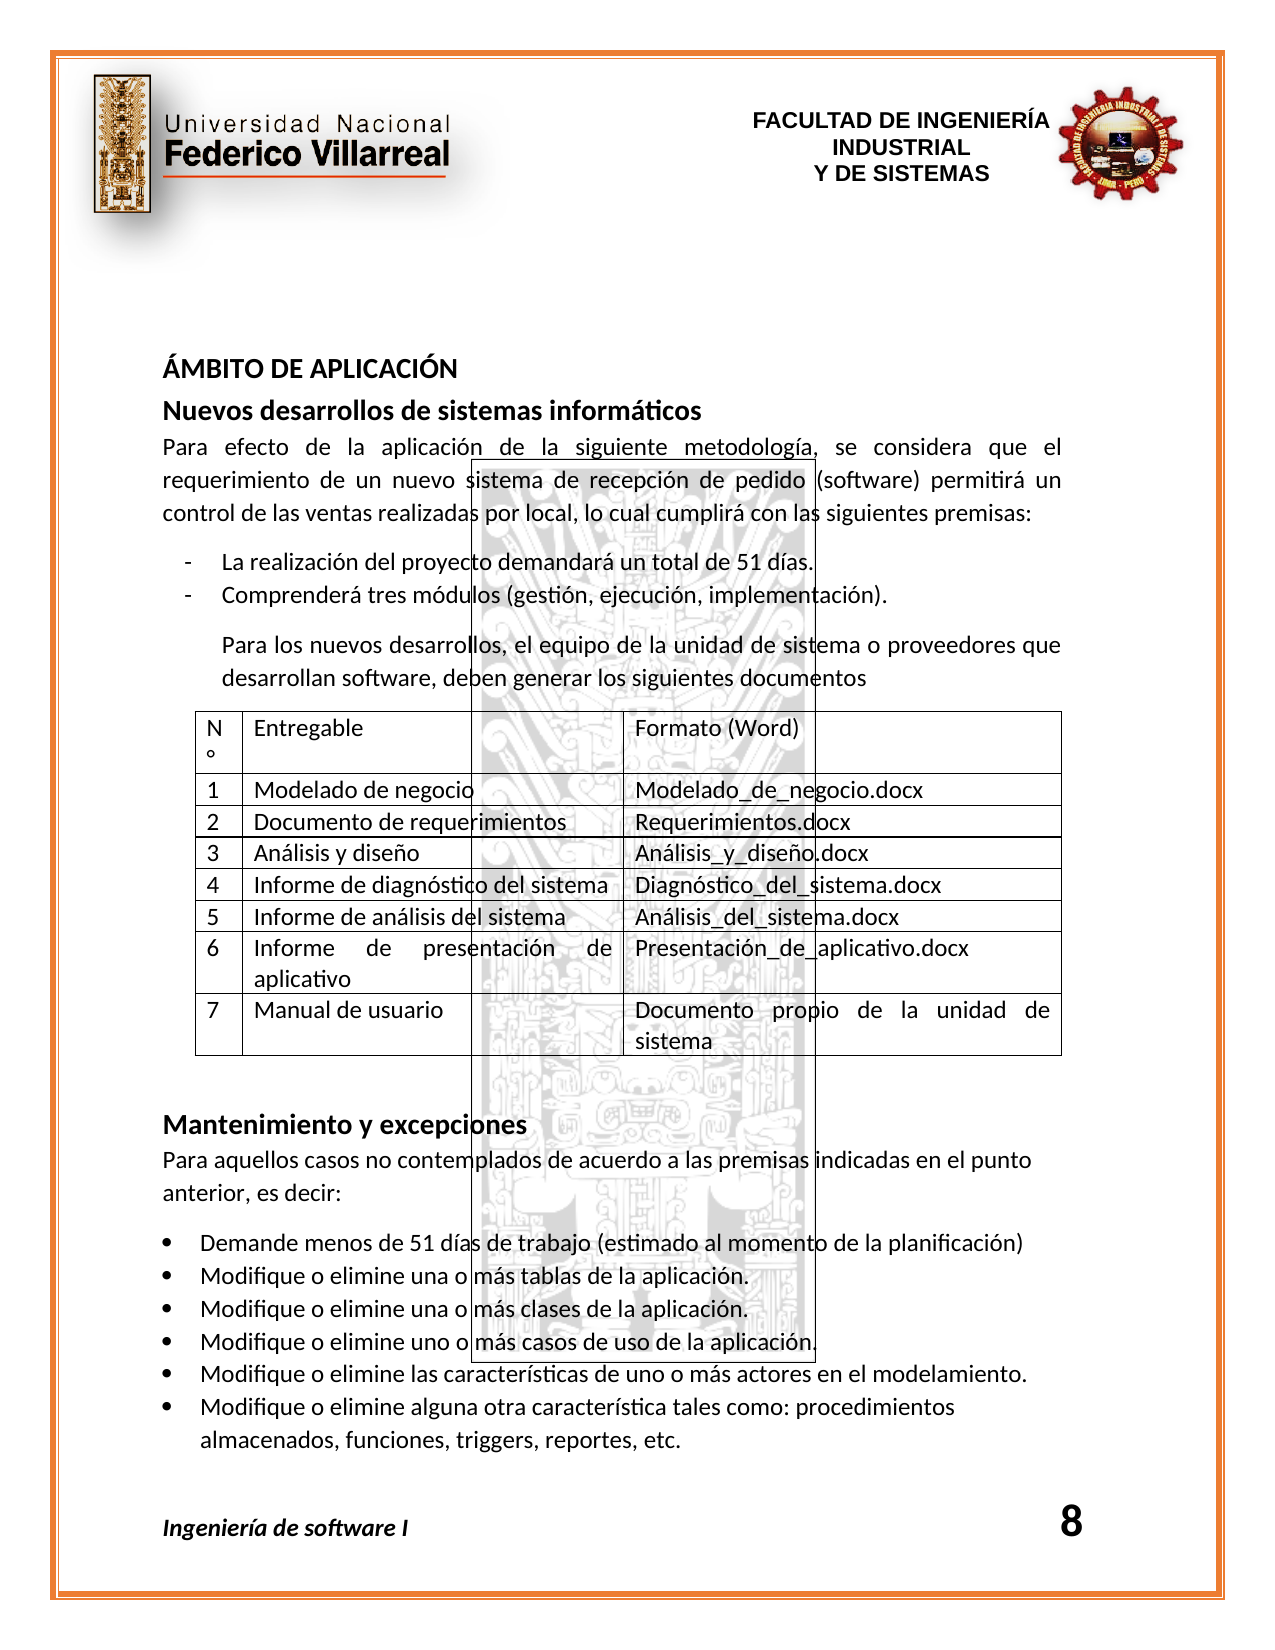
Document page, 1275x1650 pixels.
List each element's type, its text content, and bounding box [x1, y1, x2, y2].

picture [93, 74, 449, 213]
table_cell 5 [196, 901, 242, 931]
list Modifique o elimine una o más clases de la aplicación. [162, 1293, 1063, 1323]
table_header Formato (Word) [624, 712, 1061, 773]
table_cell 3 [196, 838, 242, 868]
table_cell Requerimientos.docx [624, 806, 1061, 836]
list Modifique o elimine alguna otra característica tales como: procedimientos almacenados, funciones, triggers, reportes, etc. [162, 1391, 1063, 1455]
table_cell Modelado_de_negocio.docx [624, 774, 1061, 805]
table_cell Presentación_de_aplicativo.docx [624, 932, 1061, 993]
table_cell Análisis_y_diseño.docx [624, 838, 1061, 868]
list Modifique o elimine uno o más casos de uso de la aplicación. [162, 1326, 1063, 1356]
list Modifique o elimine una o más tablas de la aplicación. [162, 1260, 1063, 1290]
table_cell 4 [196, 869, 242, 899]
table_cell Informe de diagnóstico del sistema [243, 869, 623, 899]
table_cell Informe de presentación de aplicativo [243, 932, 623, 993]
subtitle ÁMBITO DE APLICACIÓN [162, 350, 1063, 385]
table_cell 7 [196, 994, 242, 1055]
table_cell Análisis y diseño [243, 838, 623, 868]
table_cell 1 [196, 774, 242, 805]
table_cell Documento de requerimientos [243, 806, 623, 836]
table_cell Documento propio de la unidad de sistema [624, 994, 1061, 1055]
text Para efecto de la aplicación de la siguiente metodología, se considera que el requerimiento de un nuevo sistema de recepción de pedido (software) permitirá un control de las ventas realizadas por local, lo cual cumplirá con las siguientes premisas: [162, 431, 1063, 527]
list Comprenderá tres módulos (gestión, ejecución, implementación). [184, 579, 1063, 610]
list Demande menos de 51 días de trabajo (estimado al momento de la planificación) [162, 1227, 1063, 1257]
subtitle Nuevos desarrollos de sistemas informáticos [162, 392, 1063, 428]
picture [1057, 83, 1186, 204]
subtitle Mantenimiento y excepciones [162, 1106, 1063, 1142]
text Para aquellos casos no contemplados de acuerdo a las premisas indicadas en el punto anterior, es decir: [162, 1144, 1063, 1208]
table_header Entregable [243, 712, 623, 773]
table_cell 2 [196, 806, 242, 836]
table_cell Informe de análisis del sistema [243, 901, 623, 931]
table_header N° [196, 712, 242, 773]
table_cell 6 [196, 932, 242, 993]
list Modifique o elimine las características de uno o más actores en el modelamiento. [162, 1358, 1063, 1389]
table_cell Análisis_del_sistema.docx [624, 901, 1061, 931]
table_cell Diagnóstico_del_sistema.docx [624, 869, 1061, 899]
text Para los nuevos desarrollos, el equipo de la unidad de sistema o proveedores que desarrollan software, deben generar los siguientes documentos [222, 629, 1063, 692]
list La realización del proyecto demandará un total de 51 días. [184, 546, 1063, 577]
table_cell Manual de usuario [243, 994, 623, 1055]
table_cell Modelado de negocio [243, 774, 623, 805]
